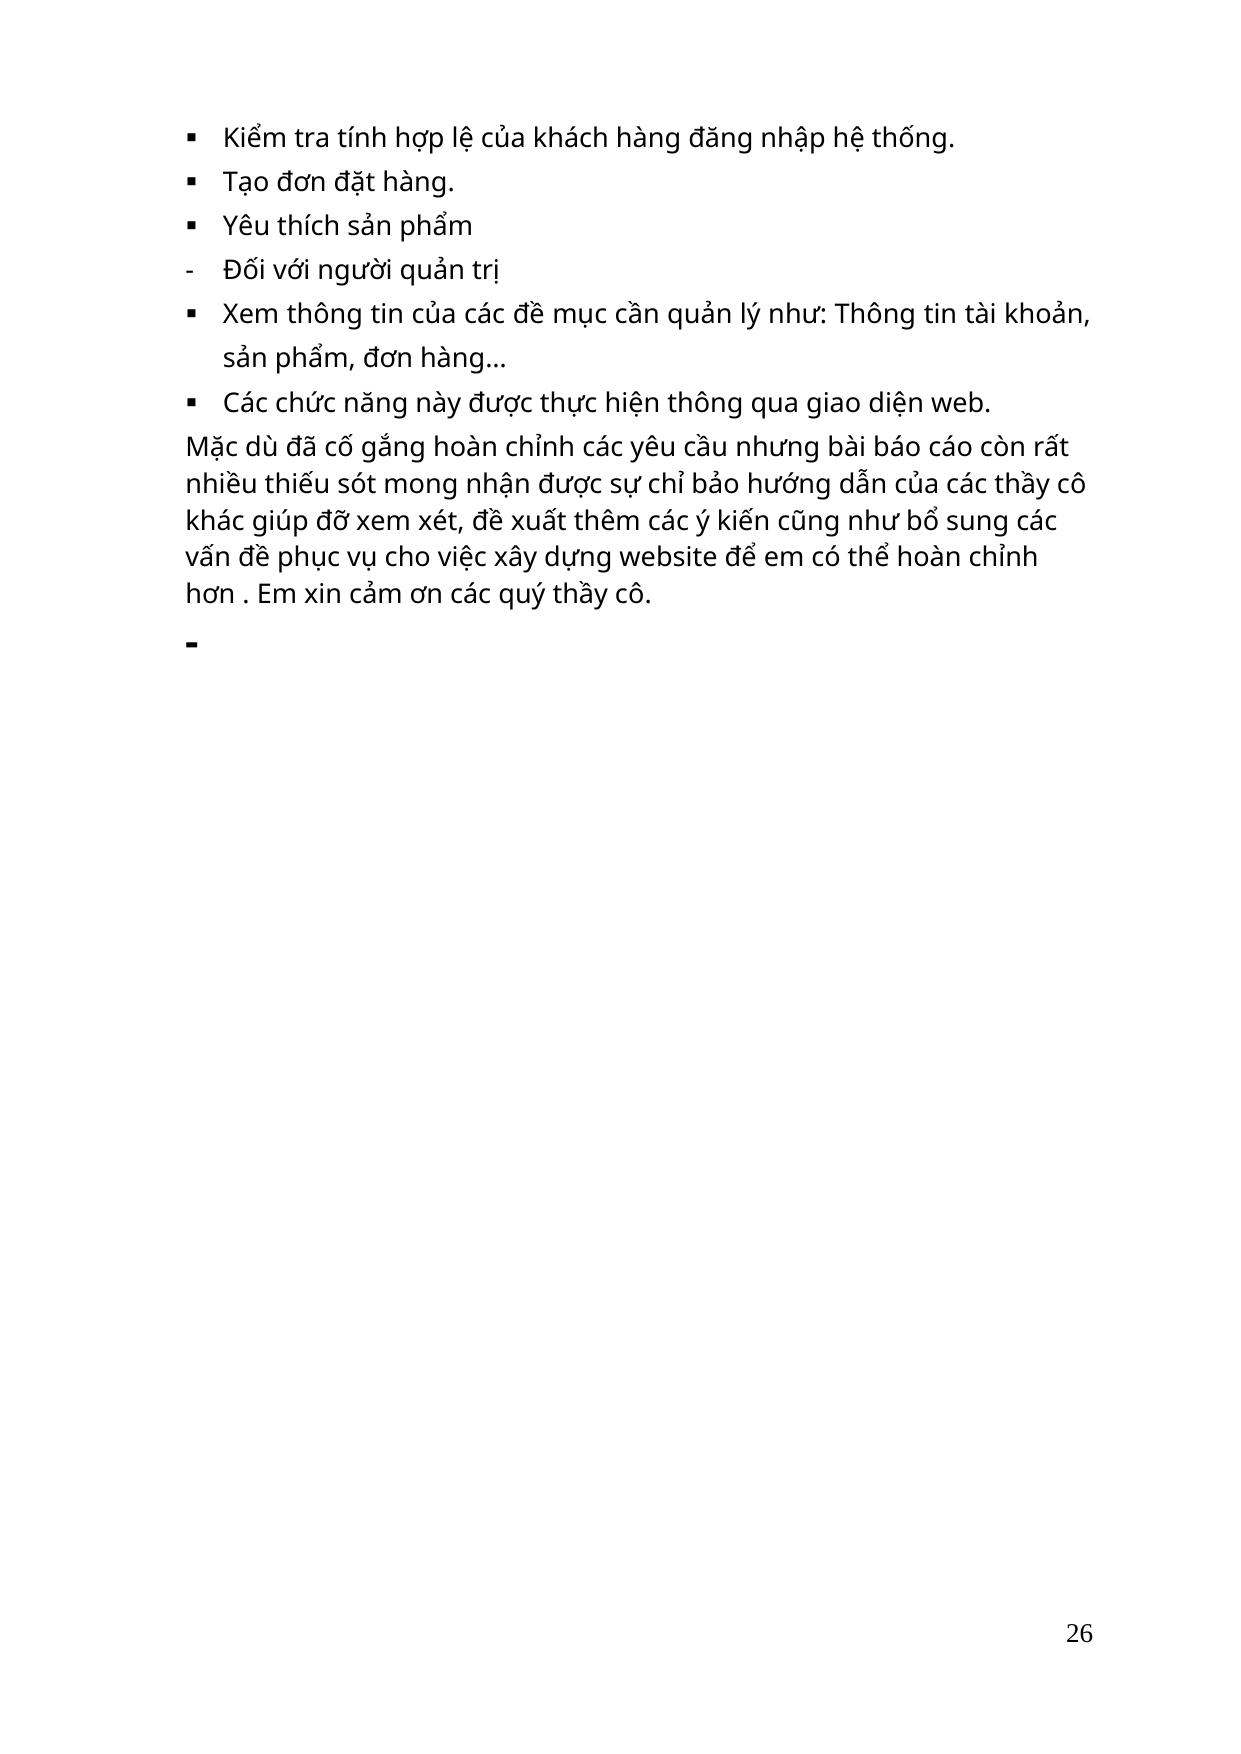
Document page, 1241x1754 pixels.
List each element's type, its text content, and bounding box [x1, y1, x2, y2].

list Yêu thích sản phẩm [185, 206, 1093, 243]
list Kiểm tra tính hợp lệ của khách hàng đăng nhập hệ thống. [185, 118, 1093, 155]
list Xem thông tin của các đề mục cần quản lý như: Thông tin tài khoản, sản phẩm, đơn hàng… [185, 295, 1093, 376]
list Tạo đơn đặt hàng. [185, 162, 1093, 199]
list Đối với người quản trị [185, 251, 1093, 287]
list Các chức năng này được thực hiện thông qua giao diện web. [185, 383, 1093, 420]
text Mặc dù đã cố gắng hoàn chỉnh các yêu cầu nhưng bài báo cáo còn rất nhiều thiếu sót mong nhận được sự chỉ bảo hướng dẫn của các thầy cô khác giúp đỡ xem xét, đề xuất thêm các ý kiến cũng như bổ sung các vấn đề phục vụ cho việc xây dựng website để em có thể hoàn chỉnh hơn . Em xin cảm ơn các quý thầy cô. [185, 427, 1093, 612]
